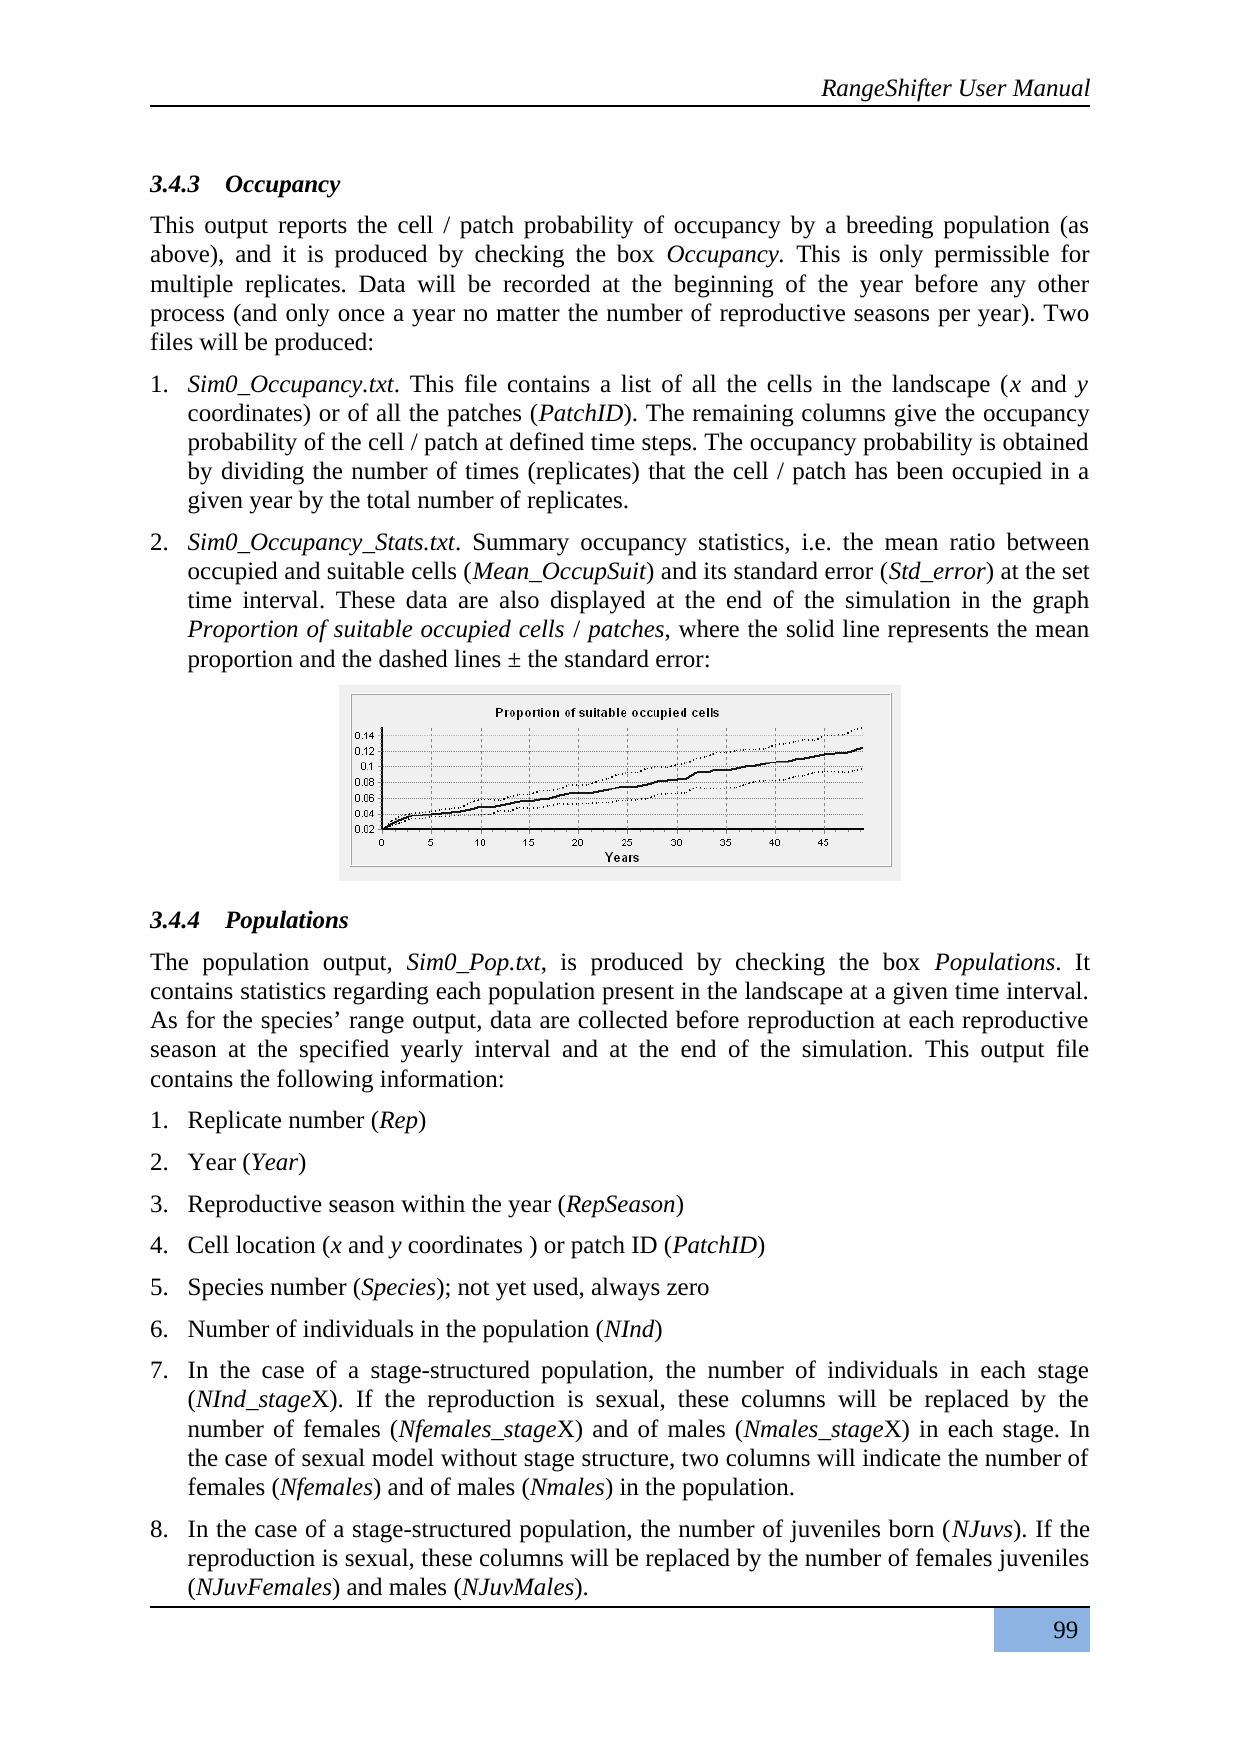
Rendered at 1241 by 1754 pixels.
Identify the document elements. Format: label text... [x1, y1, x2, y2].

text Reproductive season within the year (RepSeason) [150, 1189, 1090, 1218]
list Sim0_Occupancy.txt. This file contains a list of all the cells in the landscape (x and y coordinates) or of all the patches (PatchID). The remaining columns give the occupancy probability of the cell / patch at defined time steps. The occupancy probability is obtained by dividing the number of times (replicates) that the cell / patch has been occupied in a given year by the total number of replicates. [150, 369, 1090, 514]
text Year (Year) [150, 1147, 1090, 1176]
list Replicate number (Rep) [150, 1105, 1090, 1134]
text Number of individuals in the population (NInd) [150, 1314, 1090, 1343]
text Cell location (x and y coordinates ) or patch ID (PatchID) [150, 1230, 1090, 1259]
text Species number (Species); not yet used, always zero [150, 1272, 1090, 1301]
text Sim0_Occupancy_Stats.txt. Summary occupancy statistics, i.e. the mean ratio between occupied and suitable cells (Mean_OccupSuit) and its standard error (Std_error) at the set time interval. These data are also displayed at the end of the simulation in the graph Proportion of suitable occupied cells / patches, where the solid line represents the mean proportion and the dashed lines ± the standard error: [150, 527, 1090, 673]
text The population output, Sim0_Pop.txt, is produced by checking the box Populations. It contains statistics regarding each population present in the landscape at a given time interval. As for the species’ range output, data are collected before reproduction at each reproductive season at the specified yearly interval and at the end of the simulation. This output file contains the following information: [150, 947, 1090, 1093]
text In the case of a stage-structured population, the number of individuals in each stage (NInd_stageX). If the reproduction is sexual, these columns will be replaced by the number of females (Nfemales_stageX) and of males (Nmales_stageX) in each stage. In the case of sexual model without stage structure, two columns will indicate the number of females (Nfemales) and of males (Nmales) in the population. [150, 1355, 1090, 1501]
text This output reports the cell / patch probability of occupancy by a breeding population (as above), and it is produced by checking the box Occupancy. This is only permissible for multiple replicates. Data will be recorded at the beginning of the year before any other process (and only once a year no matter the number of reproductive seasons per year). Two files will be produced: [150, 210, 1090, 356]
subtitle Occupancy [150, 169, 1090, 198]
subtitle Populations [150, 905, 1090, 934]
picture [339, 685, 902, 881]
text In the case of a stage-structured population, the number of juveniles born (NJuvs). If the reproduction is sexual, these columns will be replaced by the number of females juveniles (NJuvFemales) and males (NJuvMales). [150, 1514, 1090, 1601]
